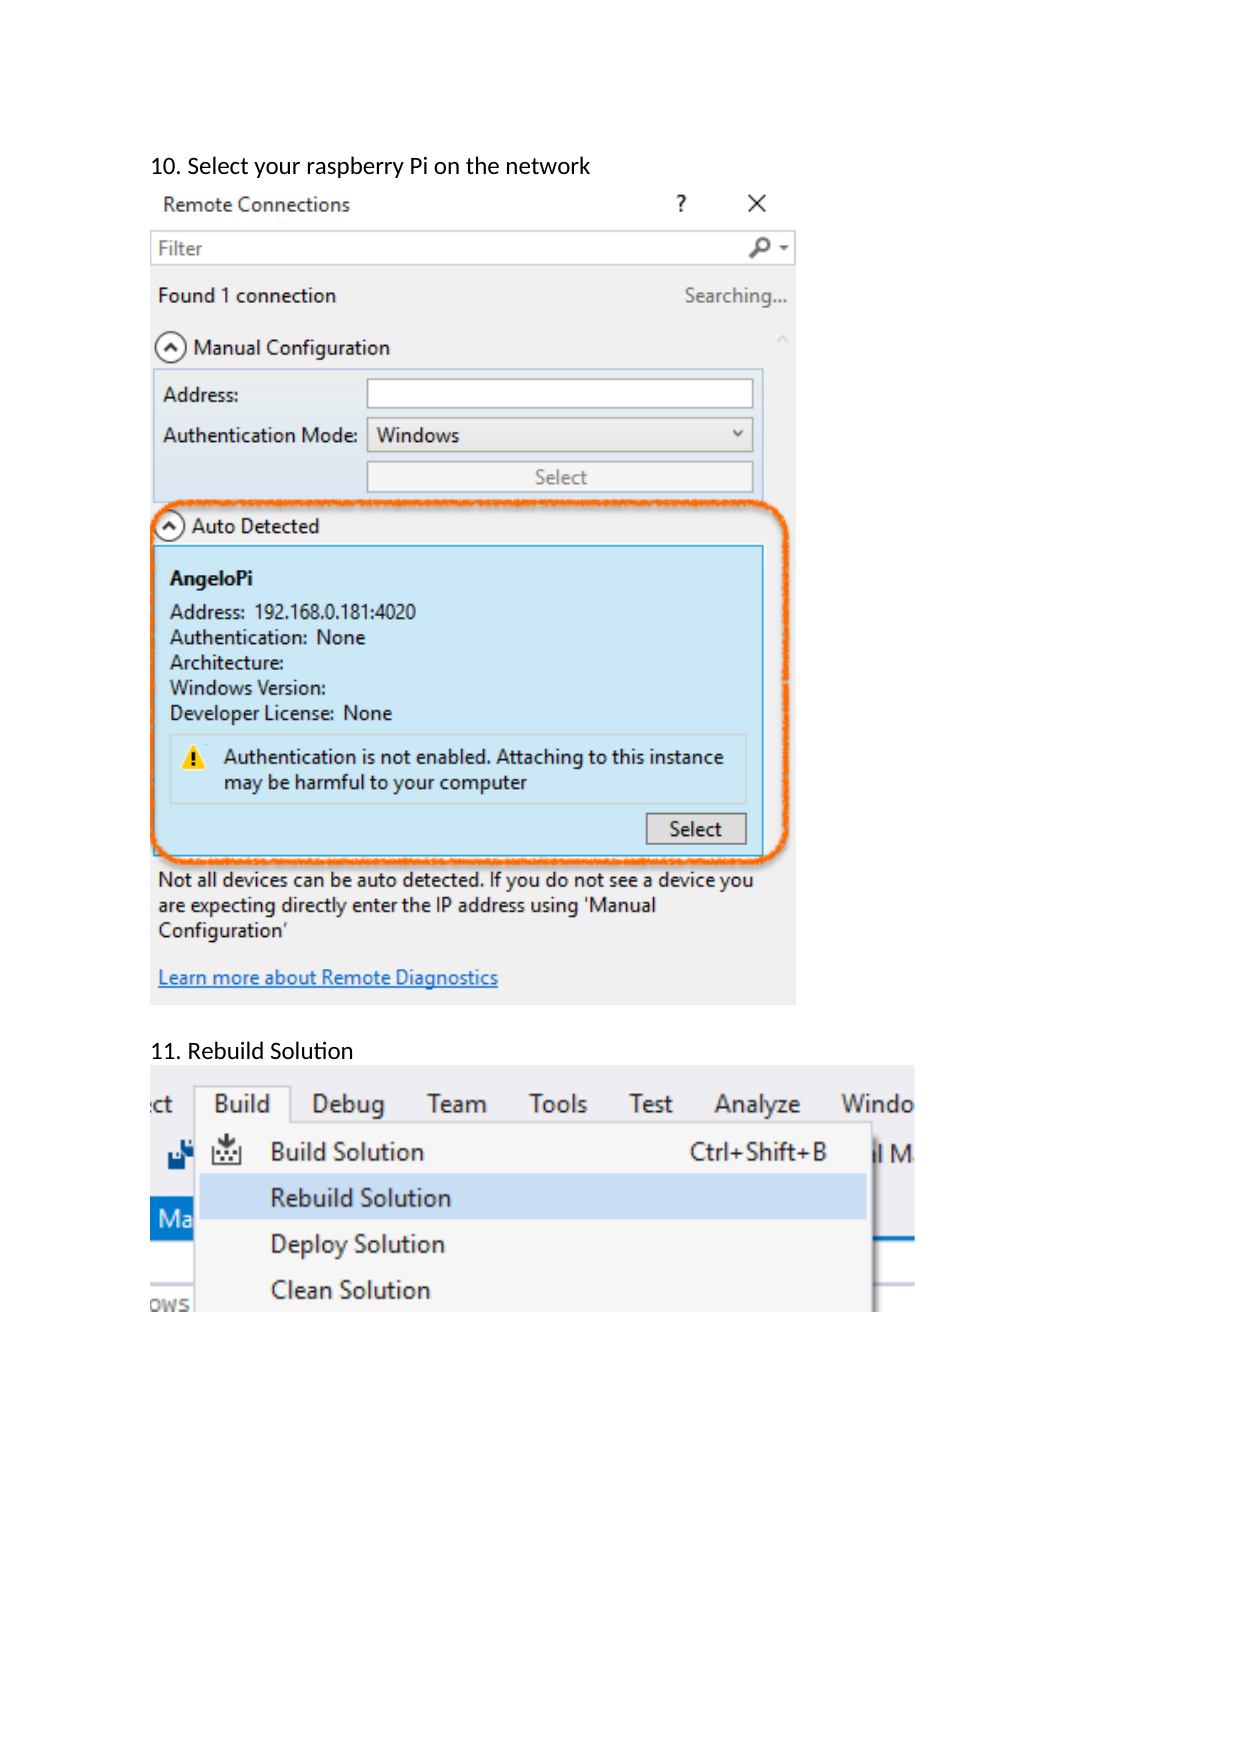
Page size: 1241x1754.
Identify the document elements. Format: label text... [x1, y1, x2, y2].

picture [150, 180, 796, 1005]
picture [150, 1065, 915, 1312]
list Select your raspberry Pi on the network [150, 150, 1090, 181]
list Rebuild Solution [150, 1035, 1090, 1066]
